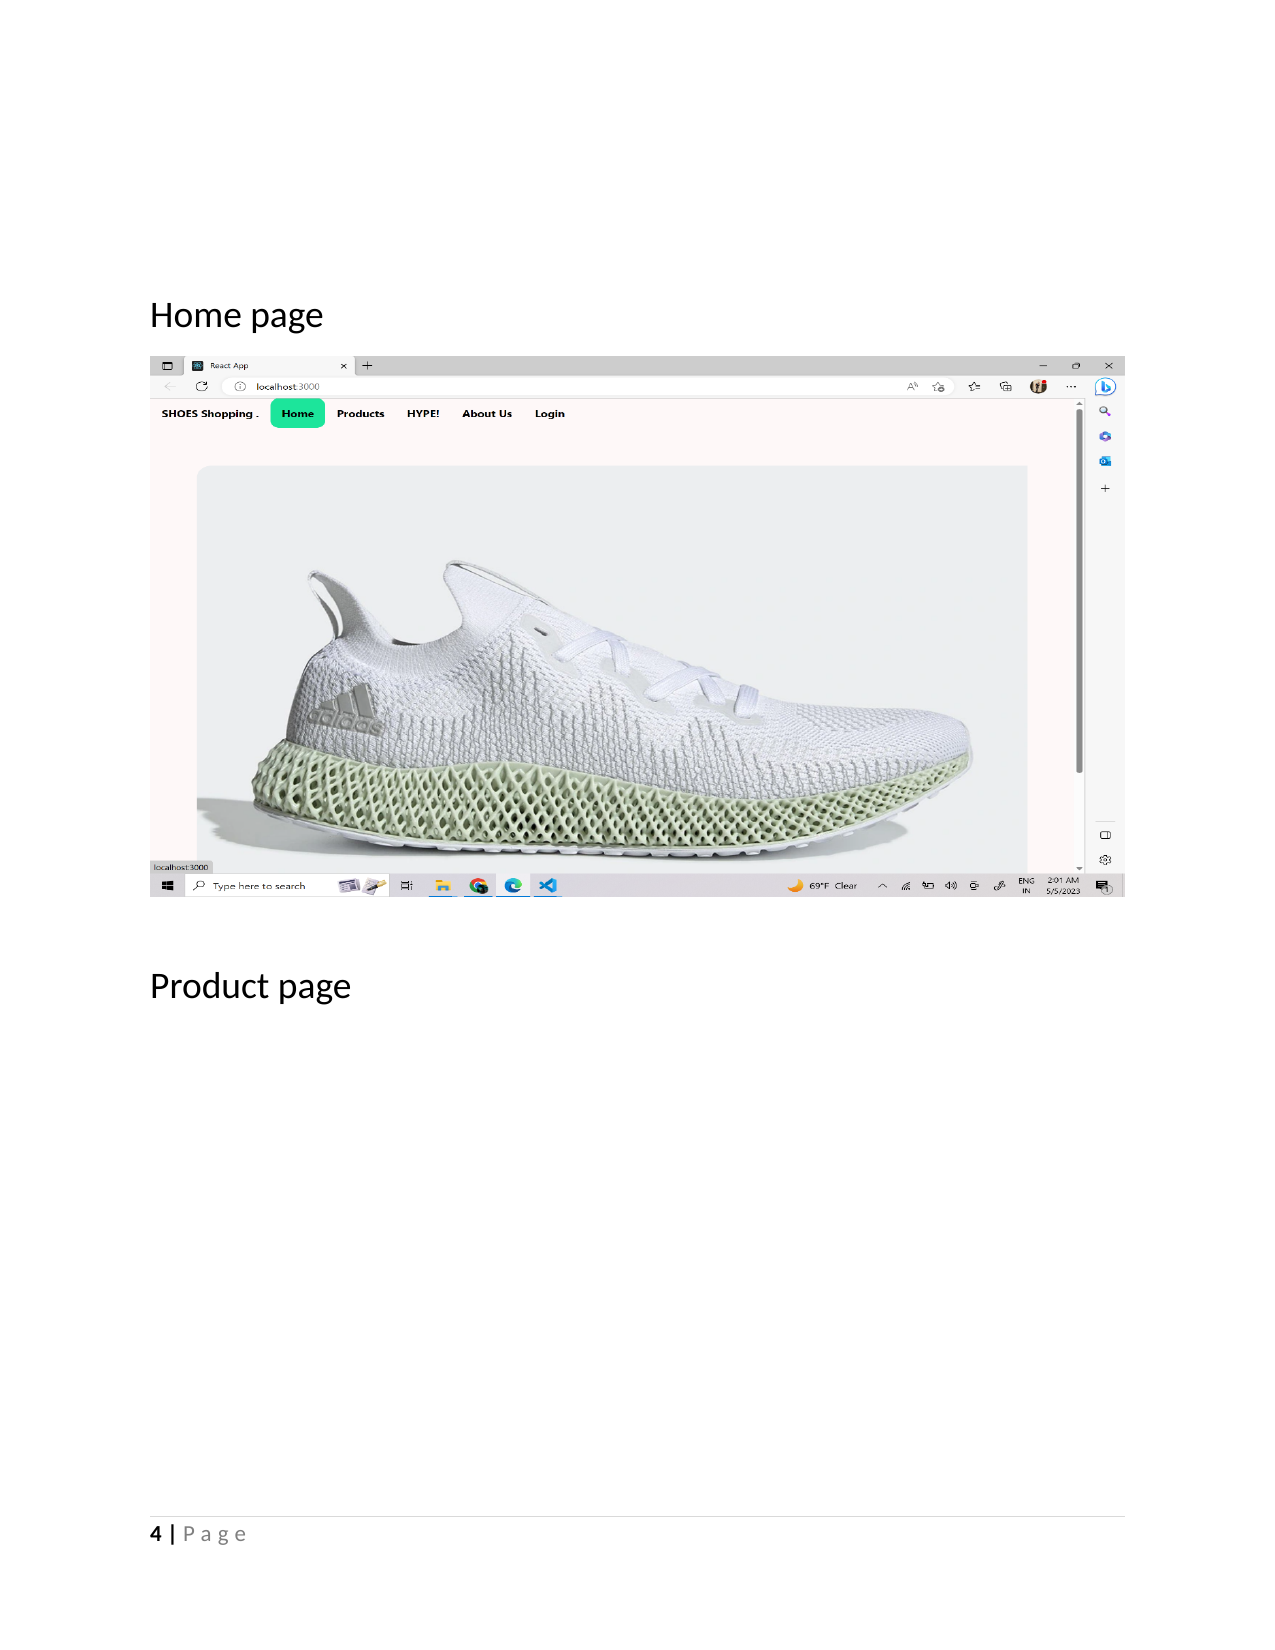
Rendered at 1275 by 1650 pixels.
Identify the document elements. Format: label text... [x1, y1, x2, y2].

picture [150, 356, 1125, 897]
text Home page [150, 291, 1125, 336]
text Product page [150, 962, 1125, 1008]
